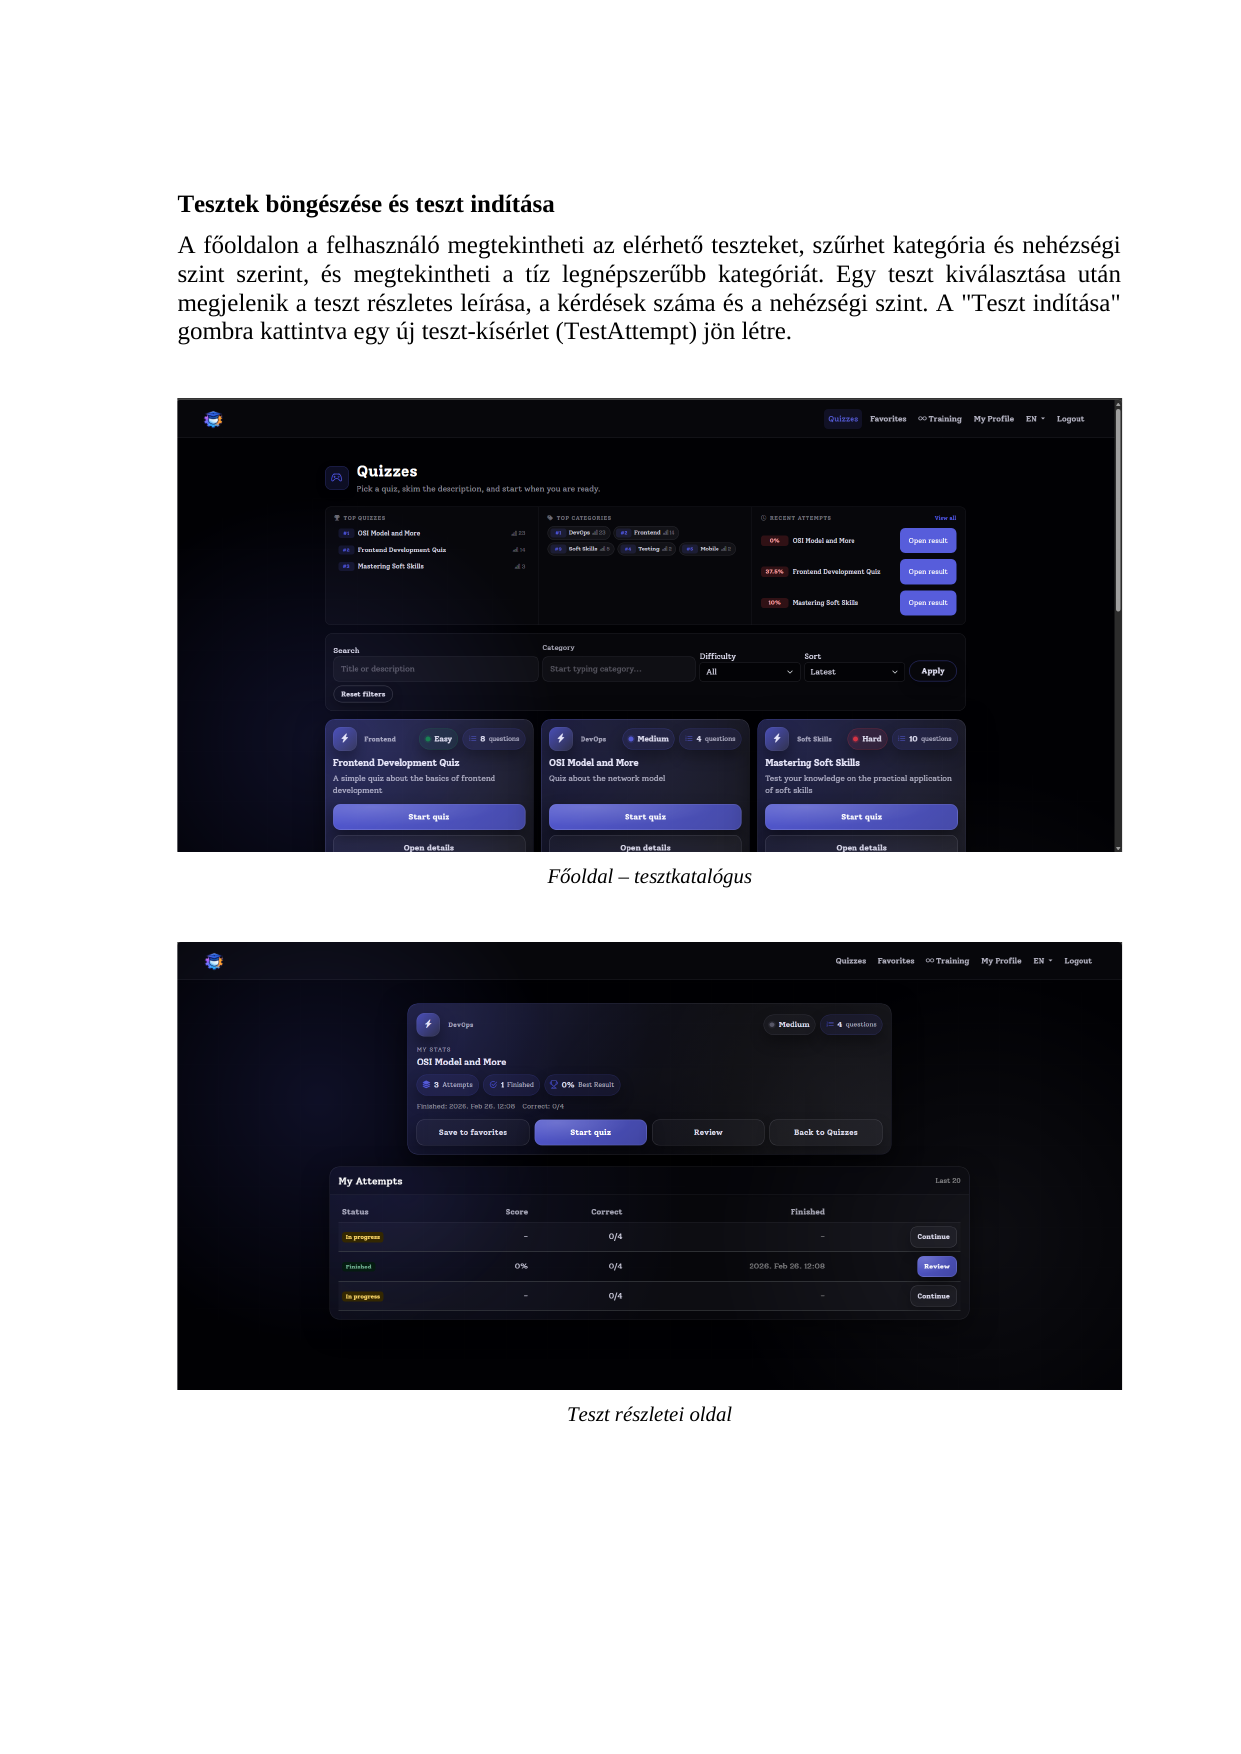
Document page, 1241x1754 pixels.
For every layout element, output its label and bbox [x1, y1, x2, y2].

picture [177, 398, 1123, 852]
picture [177, 942, 1123, 1390]
